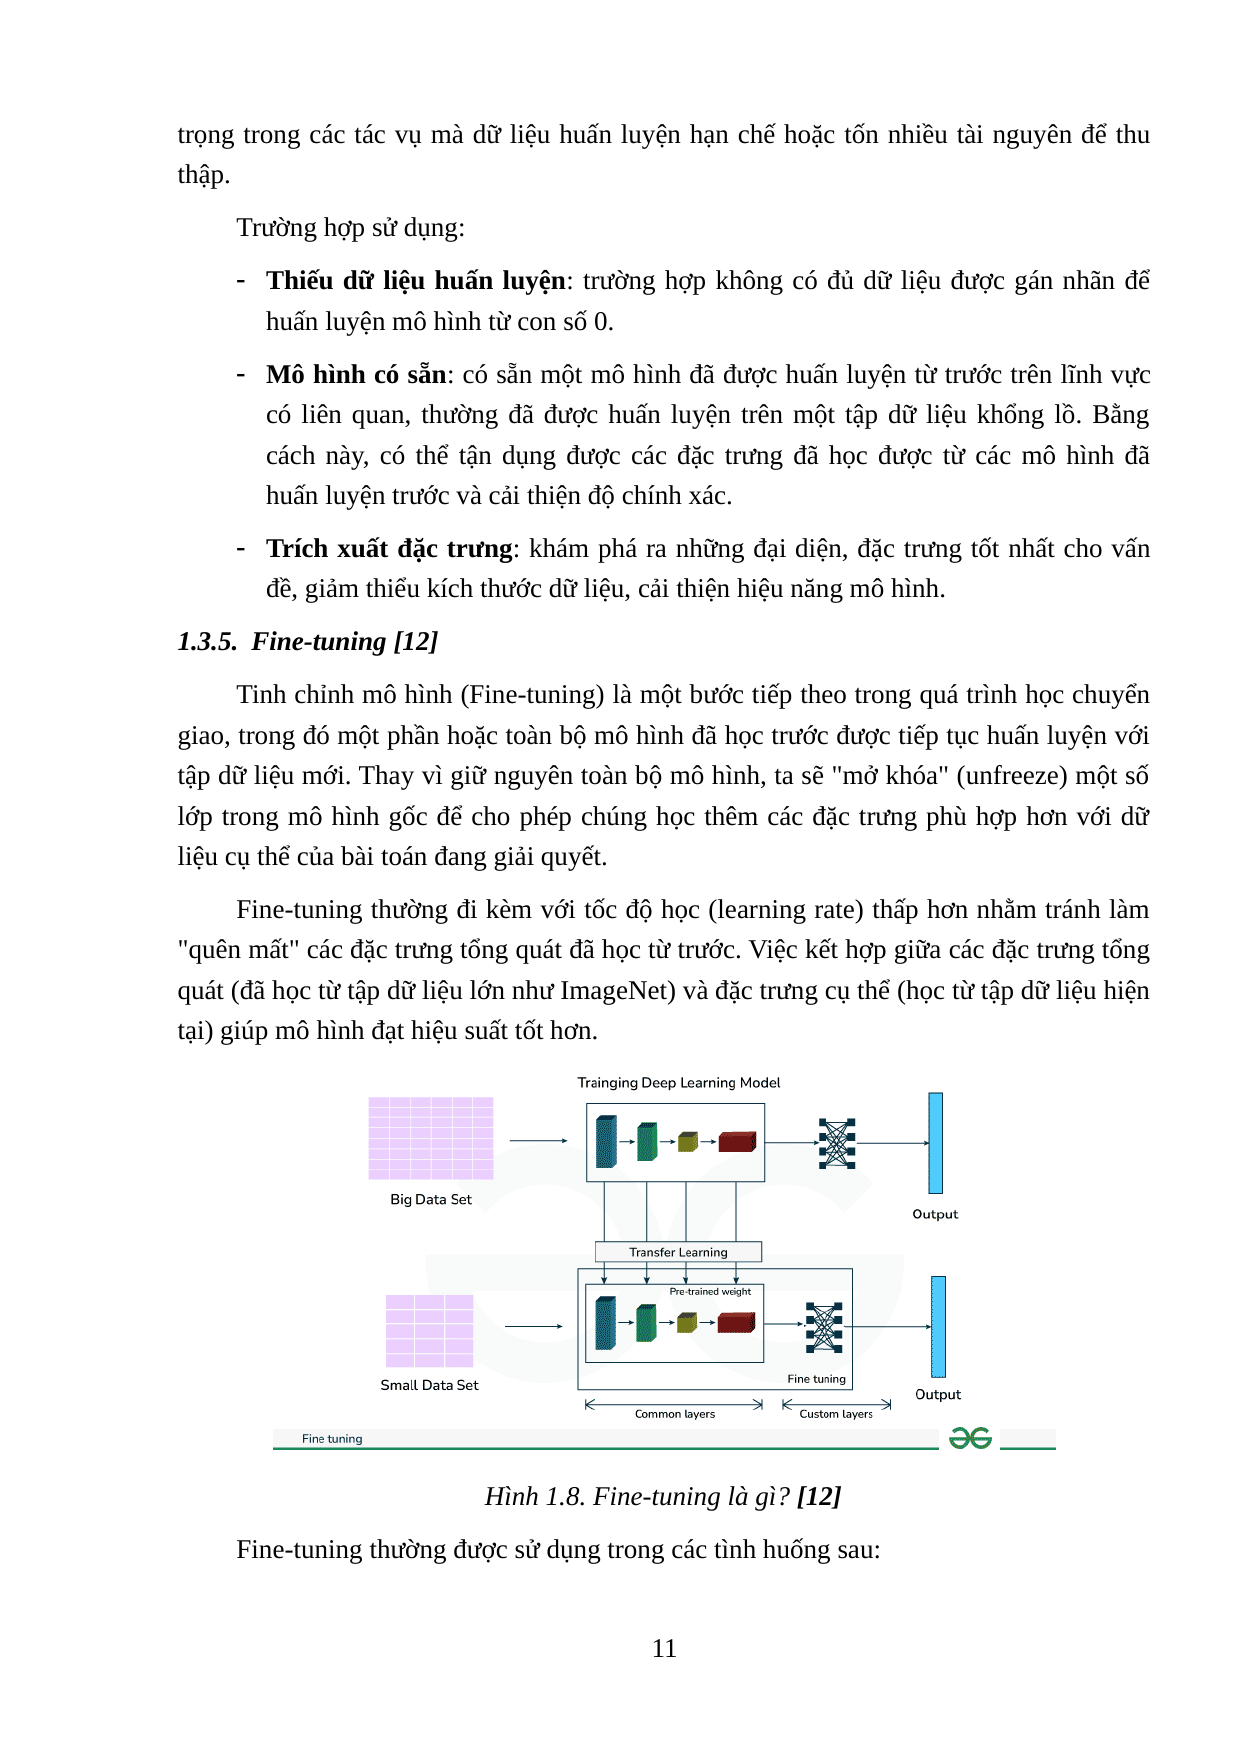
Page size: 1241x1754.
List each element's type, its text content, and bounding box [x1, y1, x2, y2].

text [177, 118, 1152, 190]
picture [273, 1067, 1056, 1459]
text Trích xuất đặc trưng: khám phá ra những đại diện, đặc trưng tốt nhất cho vấn đề, giảm thiểu kích thước dữ liệu, cải thiện hiệu năng mô hình. [236, 532, 1152, 604]
text Mô hình có sẵn: có sẵn một mô hình đã được huấn luyện từ trước trên lĩnh vực có liên quan, thường đã được huấn luyện trên một tập dữ liệu khổng lồ. Bằng cách này, có thể tận dụng được các đặc trưng đã học được từ các mô hình đã huấn luyện trước và cải thiện độ chính xác. [236, 358, 1152, 510]
text Fine-tuning thường đi kèm với tốc độ học (learning rate) thấp hơn nhằm tránh làm "quên mất" các đặc trưng tổng quát đã học từ trước. Việc kết hợp giữa các đặc trưng tổng quát (đã học từ tập dữ liệu lớn như ImageNet) và đặc trưng cụ thể (học từ tập dữ liệu hiện tại) giúp mô hình đạt hiệu suất tốt hơn. [177, 893, 1152, 1045]
subtitle Fine-tuning [12] [177, 626, 1152, 657]
text Tinh chỉnh mô hình (Fine-tuning) là một bước tiếp theo trong quá trình học chuyển giao, trong đó một phần hoặc toàn bộ mô hình đã học trước được tiếp tục huấn luyện với tập dữ liệu mới. Thay vì giữ nguyên toàn bộ mô hình, ta sẽ "mở khóa" (unfreeze) một số lớp trong mô hình gốc để cho phép chúng học thêm các đặc trưng phù hợp hơn với dữ liệu cụ thể của bài toán đang giải quyết. [177, 678, 1152, 871]
text Trường hợp sử dụng: [177, 211, 1152, 243]
text Fine-tuning thường được sử dụng trong các tình huống sau: [177, 1533, 1152, 1564]
text Thiếu dữ liệu huấn luyện: trường hợp không có đủ dữ liệu được gán nhãn để huấn luyện mô hình từ con số 0. [236, 264, 1152, 336]
